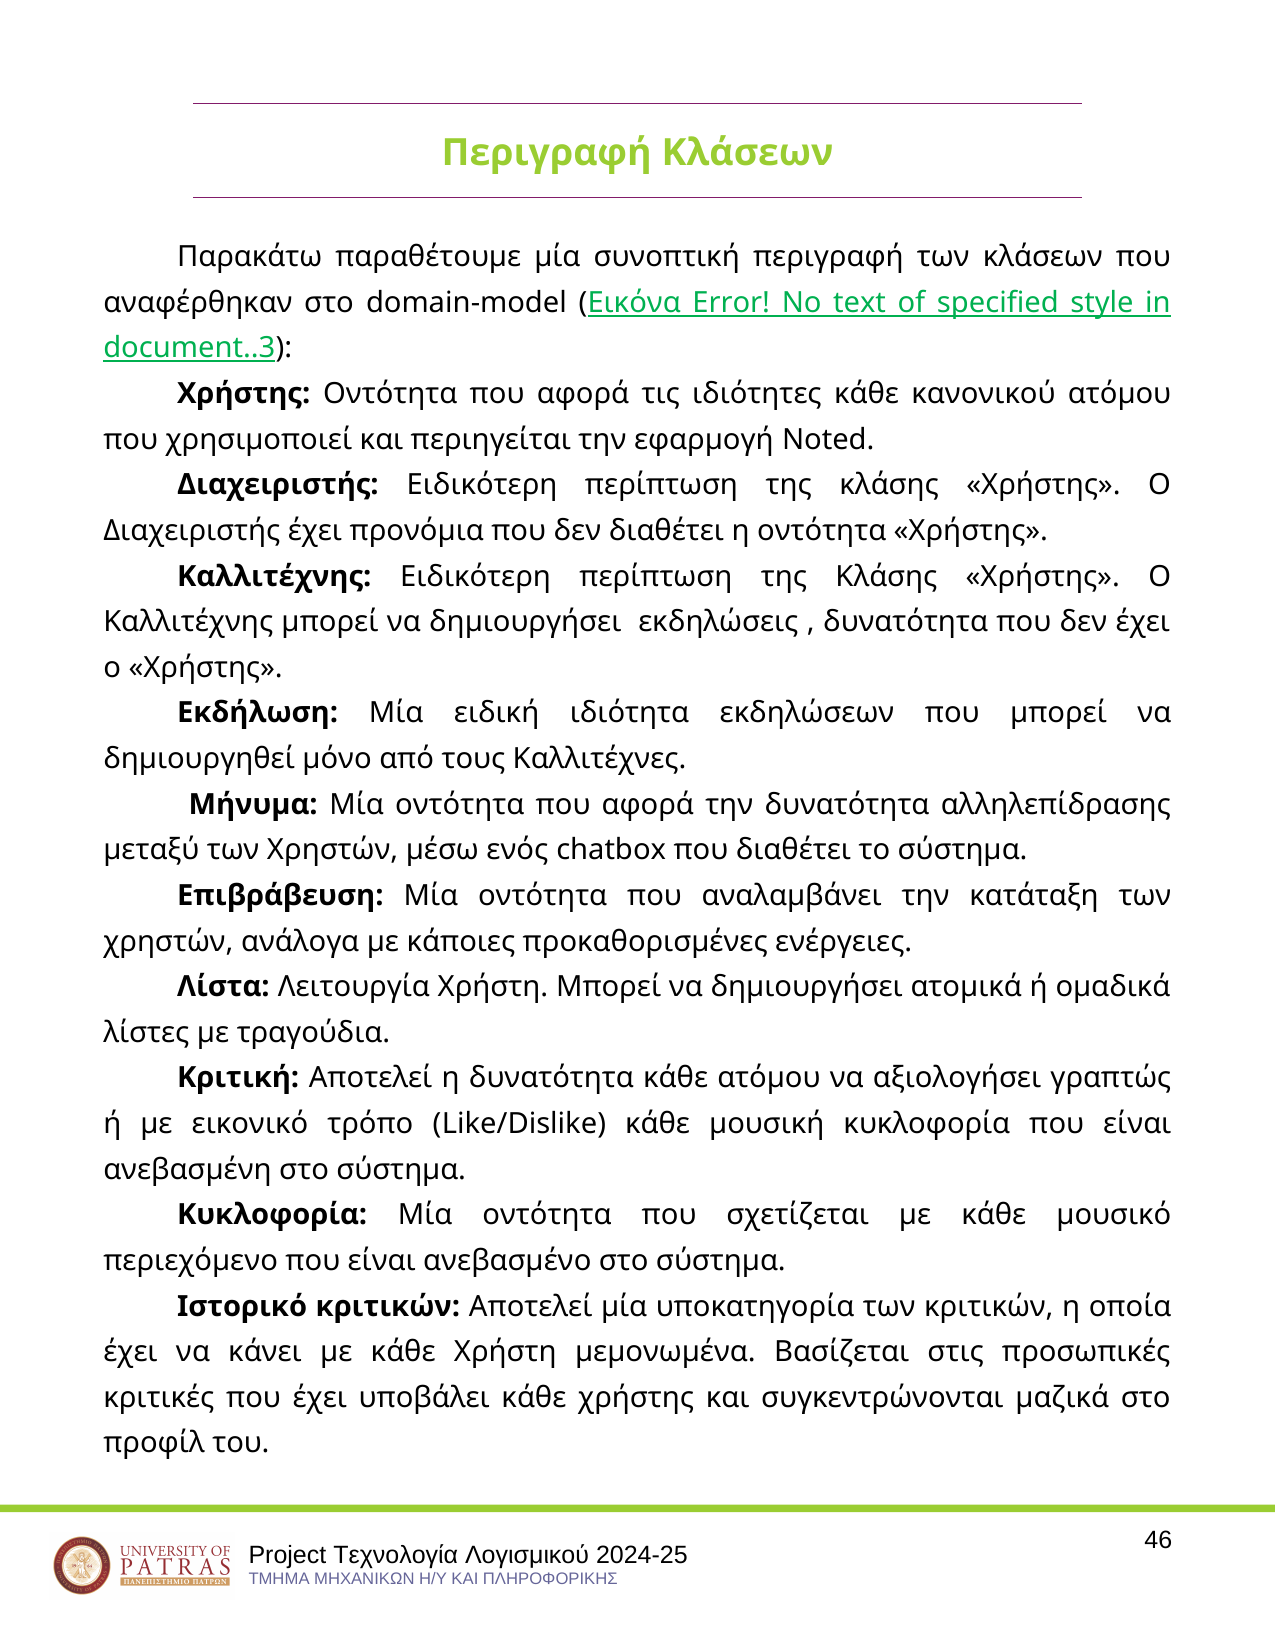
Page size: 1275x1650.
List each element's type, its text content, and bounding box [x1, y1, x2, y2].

text Καλλιτέχνης: Ειδικότερη περίπτωση της Κλάσης «Χρήστης». Ο Καλλιτέχνης μπορεί να δημιουργήσει εκδηλώσεις , δυνατότητα που δεν έχει ο «Χρήστης». [103, 555, 1172, 686]
text Λίστα: Λειτουργία Χρήστη. Μπορεί να δημιουργήσει ατομικά ή ομαδικά λίστες με τραγούδια. [103, 965, 1172, 1051]
text Επιβράβευση: Μία οντότητα που αναλαμβάνει την κατάταξη των χρηστών, ανάλογα με κάποιες προκαθορισμένες ενέργειες. [103, 874, 1172, 959]
text Ιστορικό κριτικών: Αποτελεί μία υποκατηγορία των κριτικών, η οποία έχει να κάνει με κάθε Χρήστη μεμονωμένα. Βασίζεται στις προσωπικές κριτικές που έχει υποβάλει κάθε χρήστης και συγκεντρώνονται μαζικά στο προφίλ του. [103, 1285, 1172, 1461]
text Διαχειριστής: Ειδικότερη περίπτωση της κλάσης «Χρήστης». Ο Διαχειριστής έχει προνόμια που δεν διαθέτει η οντότητα «Χρήστης». [103, 463, 1172, 549]
text Μήνυμα: Μία οντότητα που αφορά την δυνατότητα αλληλεπίδρασης μεταξύ των Χρηστών, μέσω ενός chatbox που διαθέτει το σύστημα. [103, 783, 1172, 868]
text Εκδήλωση: Μία ειδική ιδιότητα εκδηλώσεων που μπορεί να δημιουργηθεί μόνο από τους Καλλιτέχνες. [103, 692, 1172, 777]
picture [48, 1532, 235, 1600]
text Χρήστης: Οντότητα που αφορά τις ιδιότητες κάθε κανονικού ατόμου που χρησιμοποιεί και περιηγείται την εφαρμογή Noted. [103, 372, 1172, 458]
text Παρακάτω παραθέτουμε μία συνοπτική περιγραφή των κλάσεων που αναφέρθηκαν στο domain-model (Εικόνα 12): [103, 235, 1172, 366]
text Κριτική: Αποτελεί η δυνατότητα κάθε ατόμου να αξιολογήσει γραπτώς ή με εικονικό τρόπο (Like/Dislike) κάθε μουσική κυκλοφορία που είναι ανεβασμένη στο σύστημα. [103, 1057, 1172, 1188]
text Περιγραφή Κλάσεων [193, 104, 1082, 197]
text Κυκλοφορία: Μία οντότητα που σχετίζεται με κάθε μουσικό περιεχόμενο που είναι ανεβασμένο στο σύστημα. [103, 1193, 1172, 1279]
